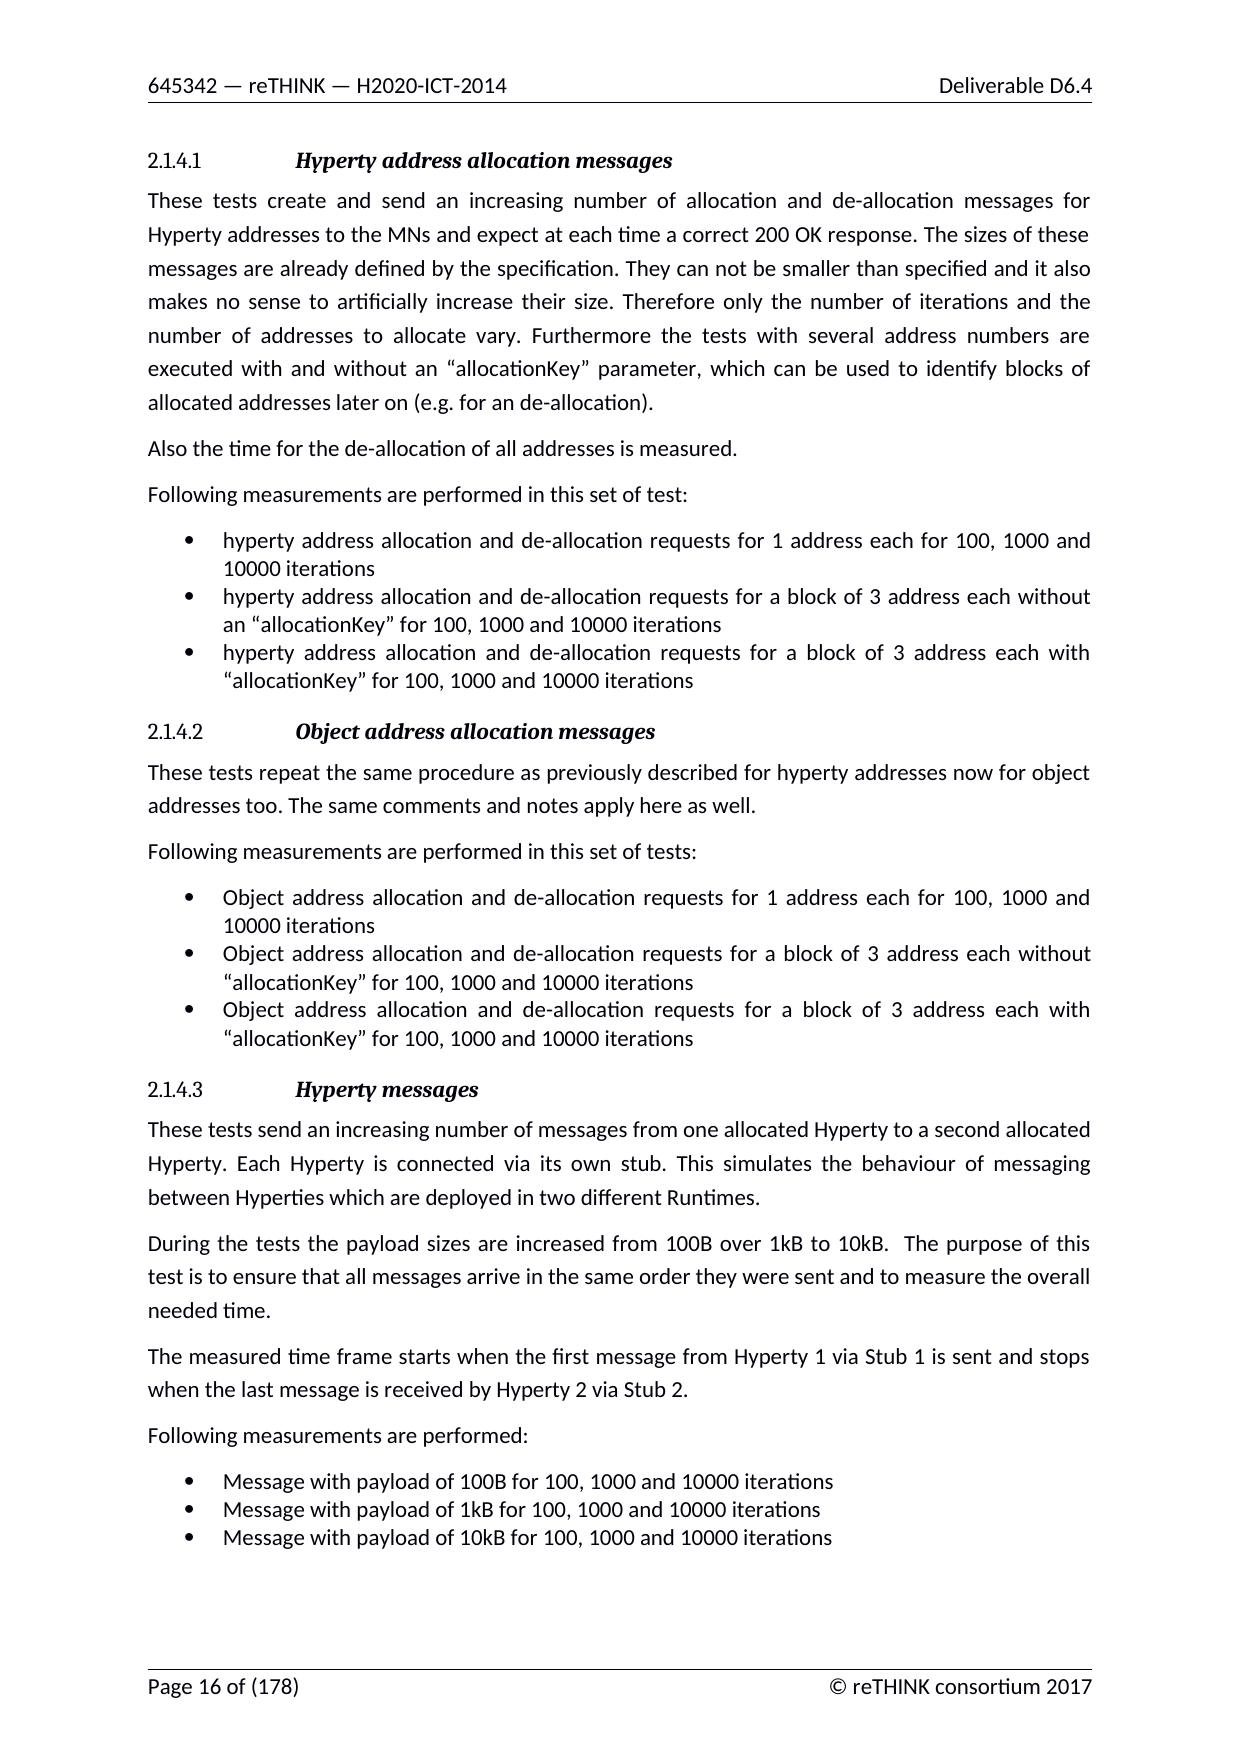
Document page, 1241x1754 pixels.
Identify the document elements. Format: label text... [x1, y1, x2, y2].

text These tests repeat the same procedure as previously described for hyperty addresses now for object addresses too. The same comments and notes apply here as well. [148, 758, 1092, 819]
text Also the time for the de-allocation of all addresses is measured. [148, 434, 1092, 462]
text These tests create and send an increasing number of allocation and de-allocation messages for Hyperty addresses to the MNs and expect at each time a correct 200 OK response. The sizes of these messages are already defined by the specification. They can not be smaller than specified and it also makes no sense to artificially increase their size. Therefore only the number of iterations and the number of addresses to allocate vary. Furthermore the tests with several address numbers are executed with and without an “allocationKey” parameter, which can be used to identify blocks of allocated addresses later on (e.g. for an de-allocation). [148, 187, 1092, 416]
list Object address allocation and de-allocation requests for 1 address each for 100, 1000 and 10000 iterations [185, 883, 1092, 939]
list hyperty address allocation and de-allocation requests for a block of 3 address each without an “allocationKey” for 100, 1000 and 10000 iterations [185, 582, 1092, 638]
list hyperty address allocation and de-allocation requests for a block of 3 address each with “allocationKey” for 100, 1000 and 10000 iterations [185, 638, 1092, 694]
text Following measurements are performed in this set of tests: [148, 837, 1092, 866]
list Message with payload of 1kB for 100, 1000 and 10000 iterations [185, 1495, 1092, 1523]
text The measured time frame starts when the first message from Hyperty 1 via Stub 1 is sent and stops when the last message is received by Hyperty 2 via Stub 2. [148, 1342, 1092, 1403]
subtitle Hyperty address allocation messages [148, 148, 1092, 174]
list Object address allocation and de-allocation requests for a block of 3 address each with “allocationKey” for 100, 1000 and 10000 iterations [185, 996, 1092, 1052]
list Message with payload of 100B for 100, 1000 and 10000 iterations [185, 1467, 1092, 1495]
text During the tests the payload sizes are increased from 100B over 1kB to 10kB. The purpose of this test is to ensure that all messages arrive in the same order they were sent and to measure the overall needed time. [148, 1229, 1092, 1324]
list Object address allocation and de-allocation requests for a block of 3 address each without “allocationKey” for 100, 1000 and 10000 iterations [185, 939, 1092, 996]
list hyperty address allocation and de-allocation requests for 1 address each for 100, 1000 and 10000 iterations [185, 526, 1092, 582]
text Following measurements are performed in this set of test: [148, 480, 1092, 508]
text Following measurements are performed: [148, 1421, 1092, 1449]
subtitle Object address allocation messages [148, 719, 1092, 745]
text These tests send an increasing number of messages from one allocated Hyperty to a second allocated Hyperty. Each Hyperty is connected via its own stub. This simulates the behaviour of messaging between Hyperties which are deployed in two different Runtimes. [148, 1116, 1092, 1211]
subtitle Hyperty messages [148, 1077, 1092, 1103]
list Message with payload of 10kB for 100, 1000 and 10000 iterations [185, 1523, 1092, 1551]
